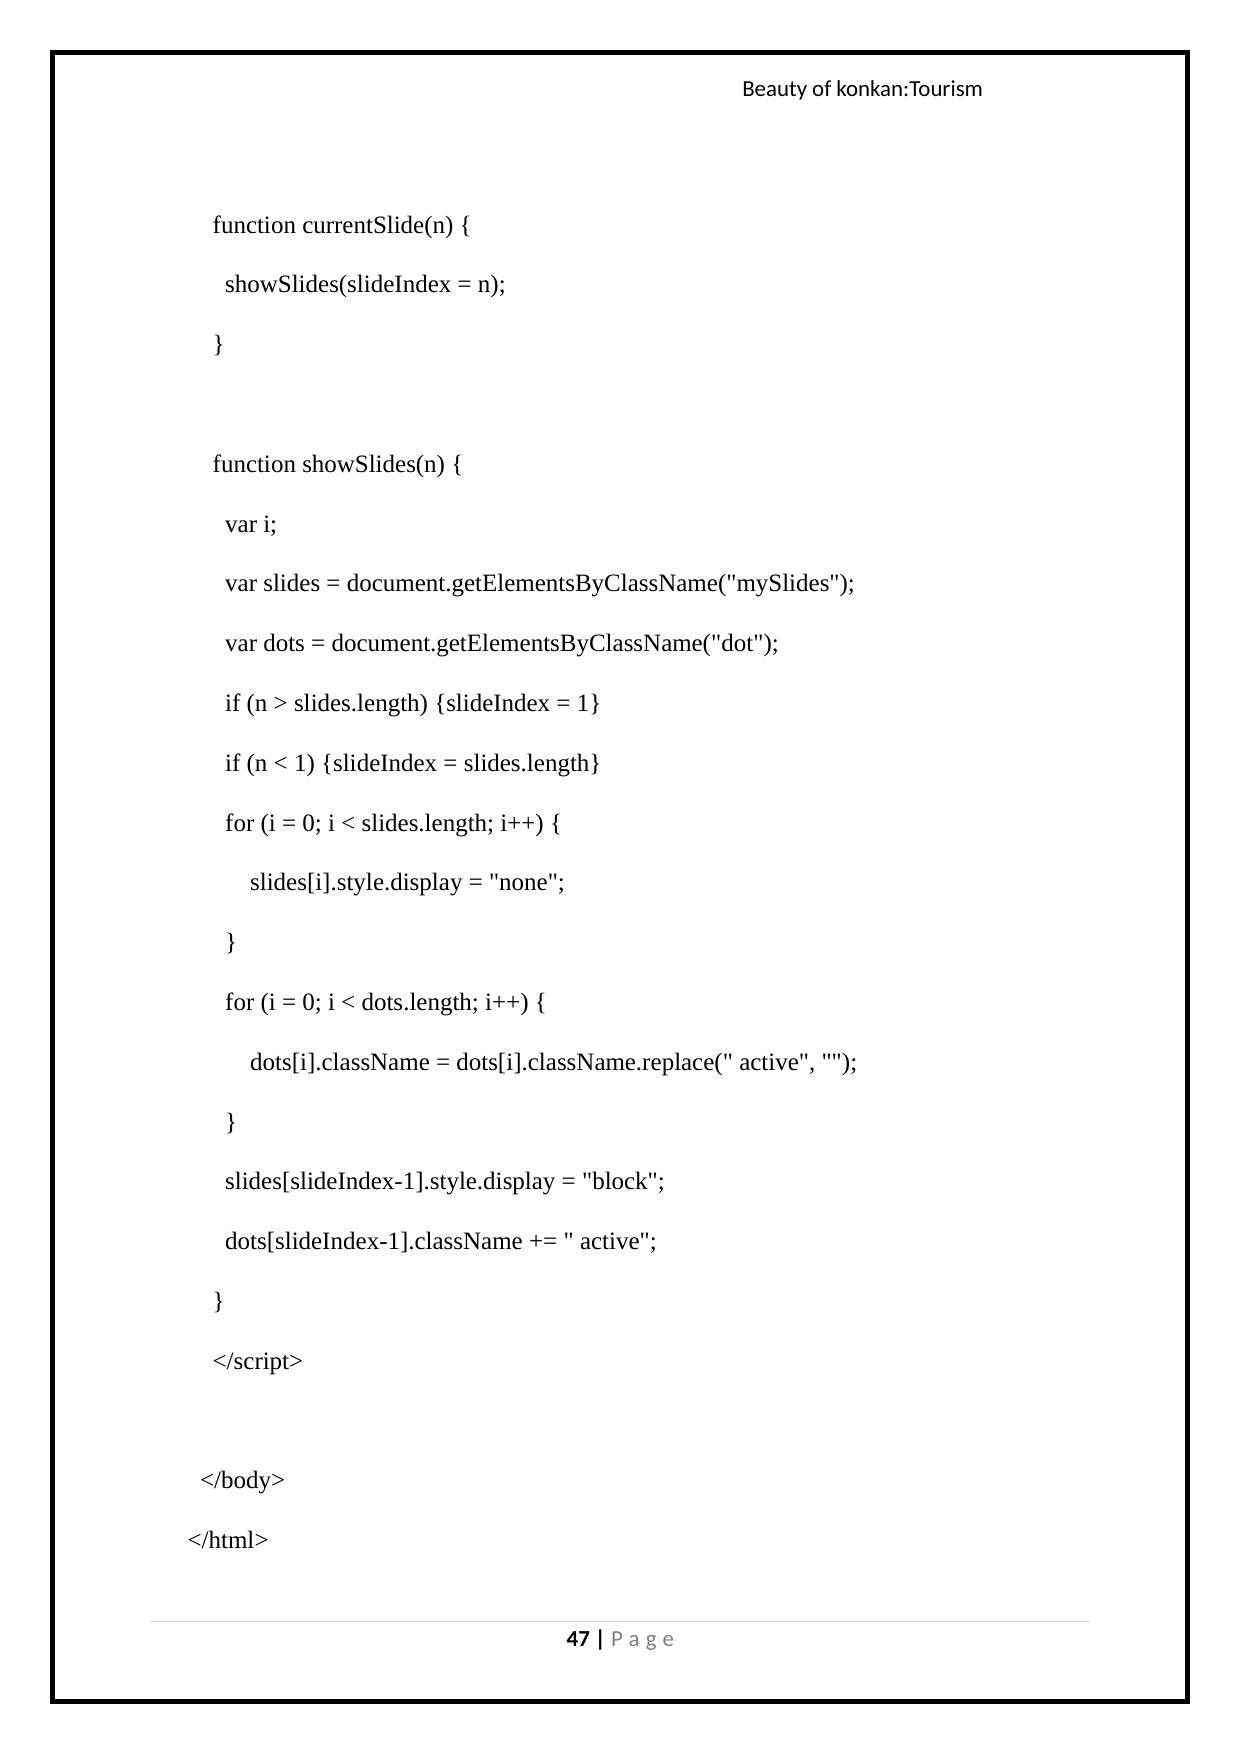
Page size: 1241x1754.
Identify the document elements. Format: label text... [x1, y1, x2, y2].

text for (i = 0; i < dots.length; i++) { [187, 987, 1090, 1016]
text var i; [187, 509, 1090, 537]
text </html> [187, 1525, 1090, 1554]
text if (n < 1) {slideIndex = slides.length} [187, 748, 1090, 777]
text dots[slideIndex-1].className += " active"; [187, 1226, 1090, 1255]
text var slides = document.getElementsByClassName("mySlides"); [187, 568, 1090, 597]
text function currentSlide(n) { [187, 210, 1090, 238]
text } [187, 1107, 1090, 1135]
text } [187, 927, 1090, 956]
text } [187, 329, 1090, 358]
text for (i = 0; i < slides.length; i++) { [187, 808, 1090, 836]
text function showSlides(n) { [187, 449, 1090, 478]
text showSlides(slideIndex = n); [187, 269, 1090, 298]
text } [187, 1286, 1090, 1315]
text </script> [187, 1346, 1090, 1374]
text </body> [187, 1465, 1090, 1494]
text if (n > slides.length) {slideIndex = 1} [187, 688, 1090, 717]
text slides[i].style.display = "none"; [187, 867, 1090, 896]
text var dots = document.getElementsByClassName("dot"); [187, 628, 1090, 657]
text slides[slideIndex-1].style.display = "block"; [187, 1166, 1090, 1195]
text dots[i].className = dots[i].className.replace(" active", ""); [187, 1047, 1090, 1076]
